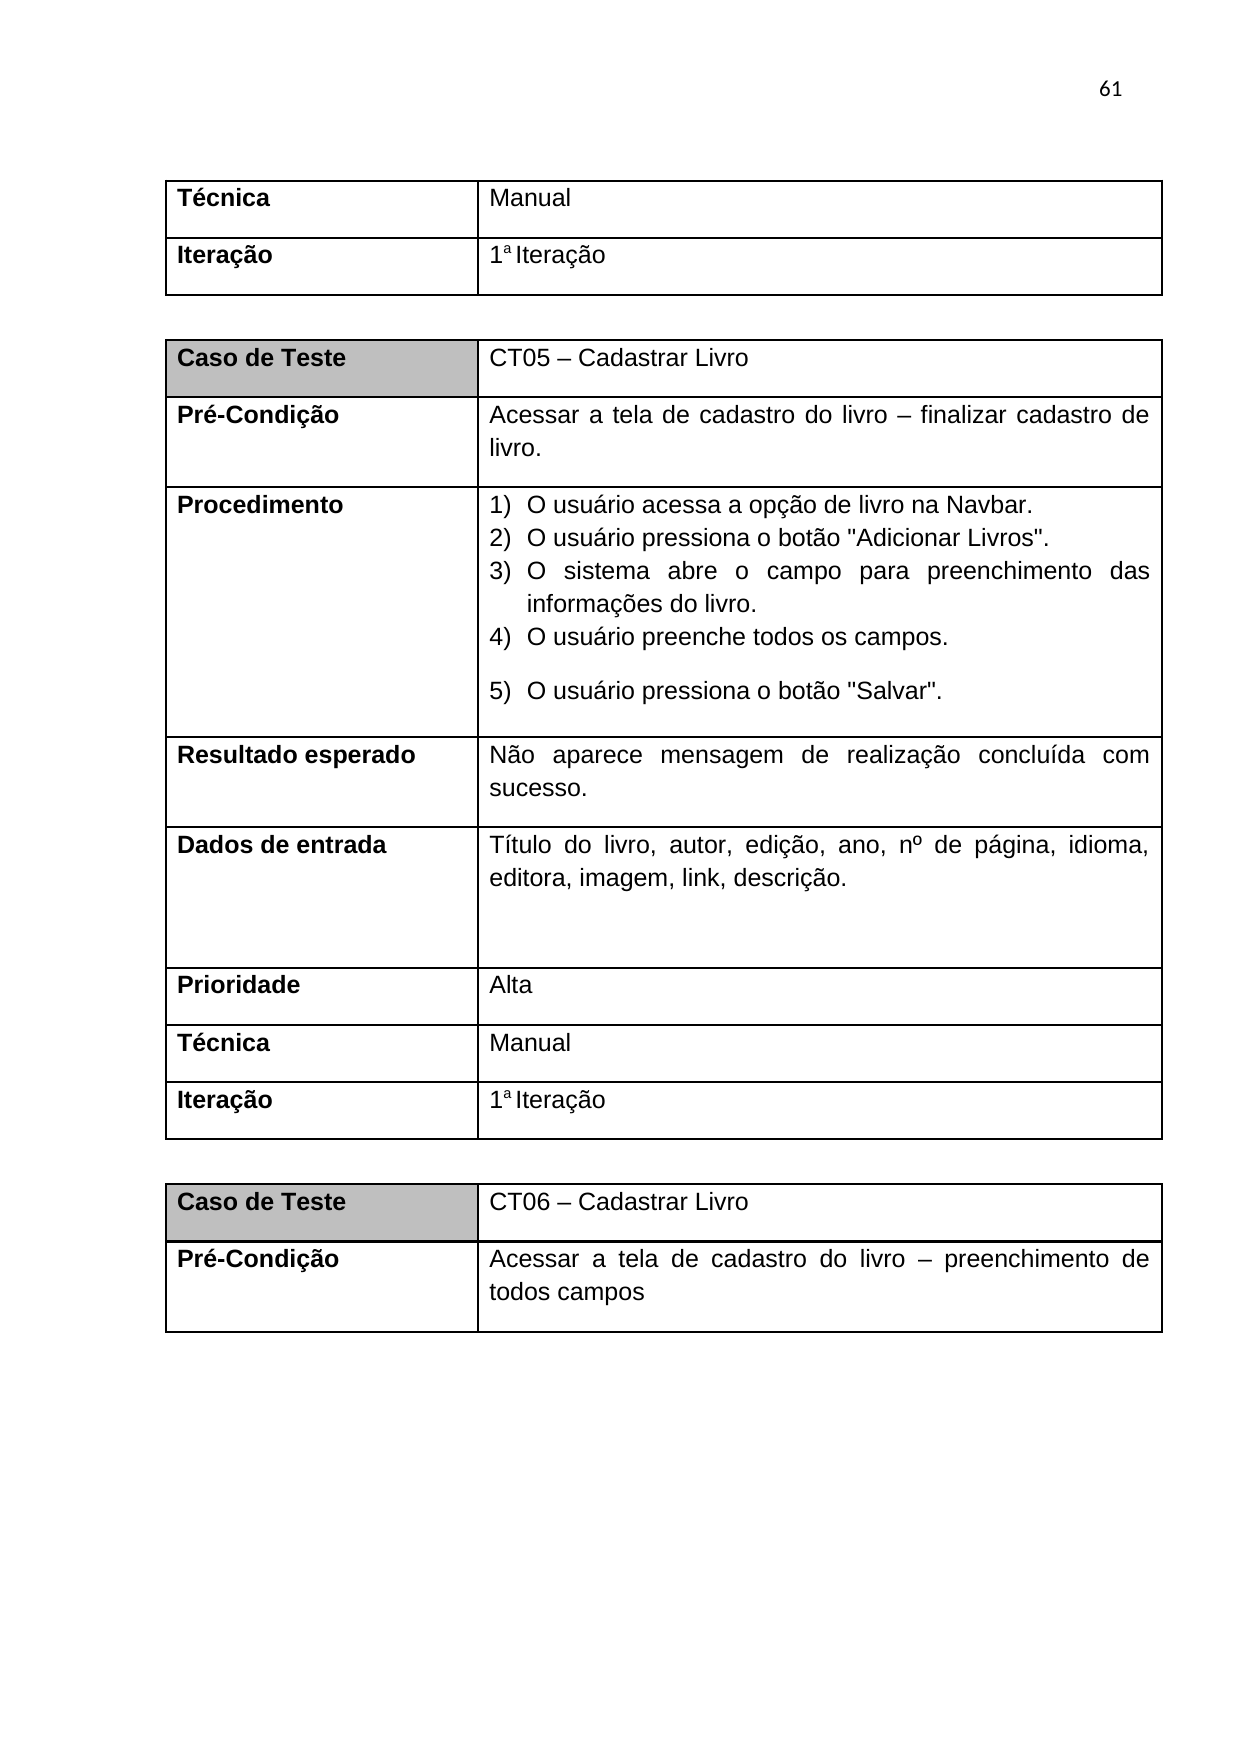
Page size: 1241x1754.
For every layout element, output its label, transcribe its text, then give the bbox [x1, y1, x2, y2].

table_cell Procedimento [167, 488, 477, 736]
table_cell Não aparece mensagem de realização concluída com sucesso. [479, 738, 1161, 826]
table_cell 1a Iteração [479, 239, 1161, 294]
table_cell Pré-Condição [167, 398, 477, 486]
table_cell Acessar a tela de cadastro do livro – finalizar cadastro de livro. [479, 398, 1161, 486]
table_cell Técnica [167, 182, 477, 237]
table_cell Título do livro, autor, edição, ano, nº de página, idioma, editora, imagem, link, descrição. [479, 828, 1161, 967]
table_cell Pré-Condição [167, 1243, 477, 1331]
table_cell Acessar a tela de cadastro do livro – preenchimento de todos campos [479, 1243, 1161, 1331]
table_cell Prioridade [167, 969, 477, 1024]
table_header Caso de Teste [167, 341, 477, 396]
table_cell Técnica [167, 1026, 477, 1081]
table_header Caso de Teste [167, 1185, 477, 1240]
table_header CT06 – Cadastrar Livro [479, 1185, 1161, 1240]
table_header CT05 – Cadastrar Livro [479, 341, 1161, 396]
table_cell 1a Iteração [479, 1083, 1161, 1138]
table_cell Manual [479, 182, 1161, 237]
table_cell Iteração [167, 239, 477, 294]
table_cell Manual [479, 1026, 1161, 1081]
table_cell Alta [479, 969, 1161, 1024]
table_cell O usuário acessa a opção de livro na Navbar. O usuário pressiona o botão "Adicionar Livros". O sistema abre o campo para preenchimento das informações do livro. O usuário preenche todos os campos. O usuário pressiona o botão "Salvar". [479, 488, 1161, 736]
table_cell Dados de entrada [167, 828, 477, 967]
table_cell Iteração [167, 1083, 477, 1138]
table_cell Resultado esperado [167, 738, 477, 826]
